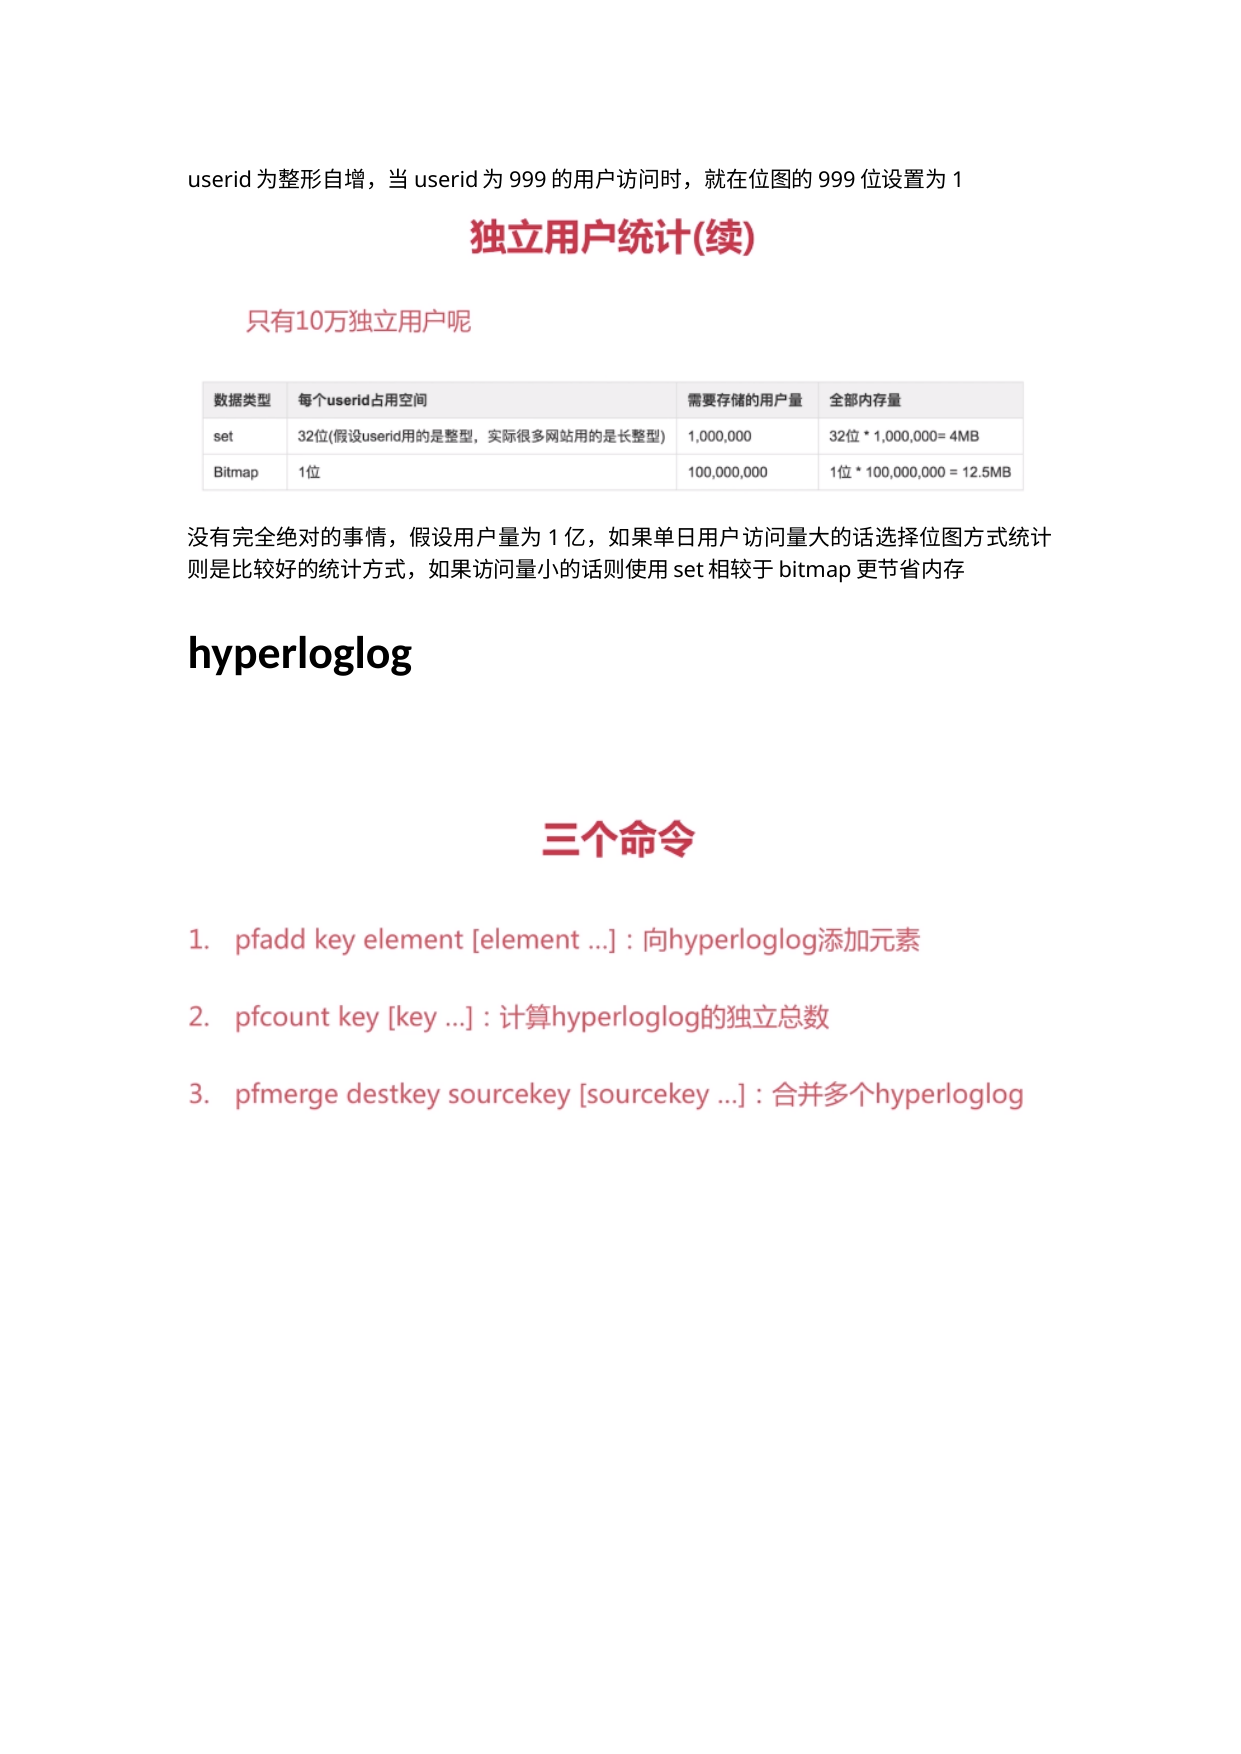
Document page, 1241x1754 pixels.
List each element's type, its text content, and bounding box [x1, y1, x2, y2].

text userid为整形自增，当userid为999的用户访问时，就在位图的999位设置为1 [187, 162, 1053, 194]
text 没有完全绝对的事情，假设用户量为1亿，如果单日用户访问量大的话选择位图方式统计则是比较好的统计方式，如果访问量小的话则使用set相较于bitmap更节省内存 [187, 519, 1053, 584]
picture [187, 194, 1052, 500]
picture [187, 797, 1052, 1122]
subtitle hyperloglog [187, 620, 1053, 685]
